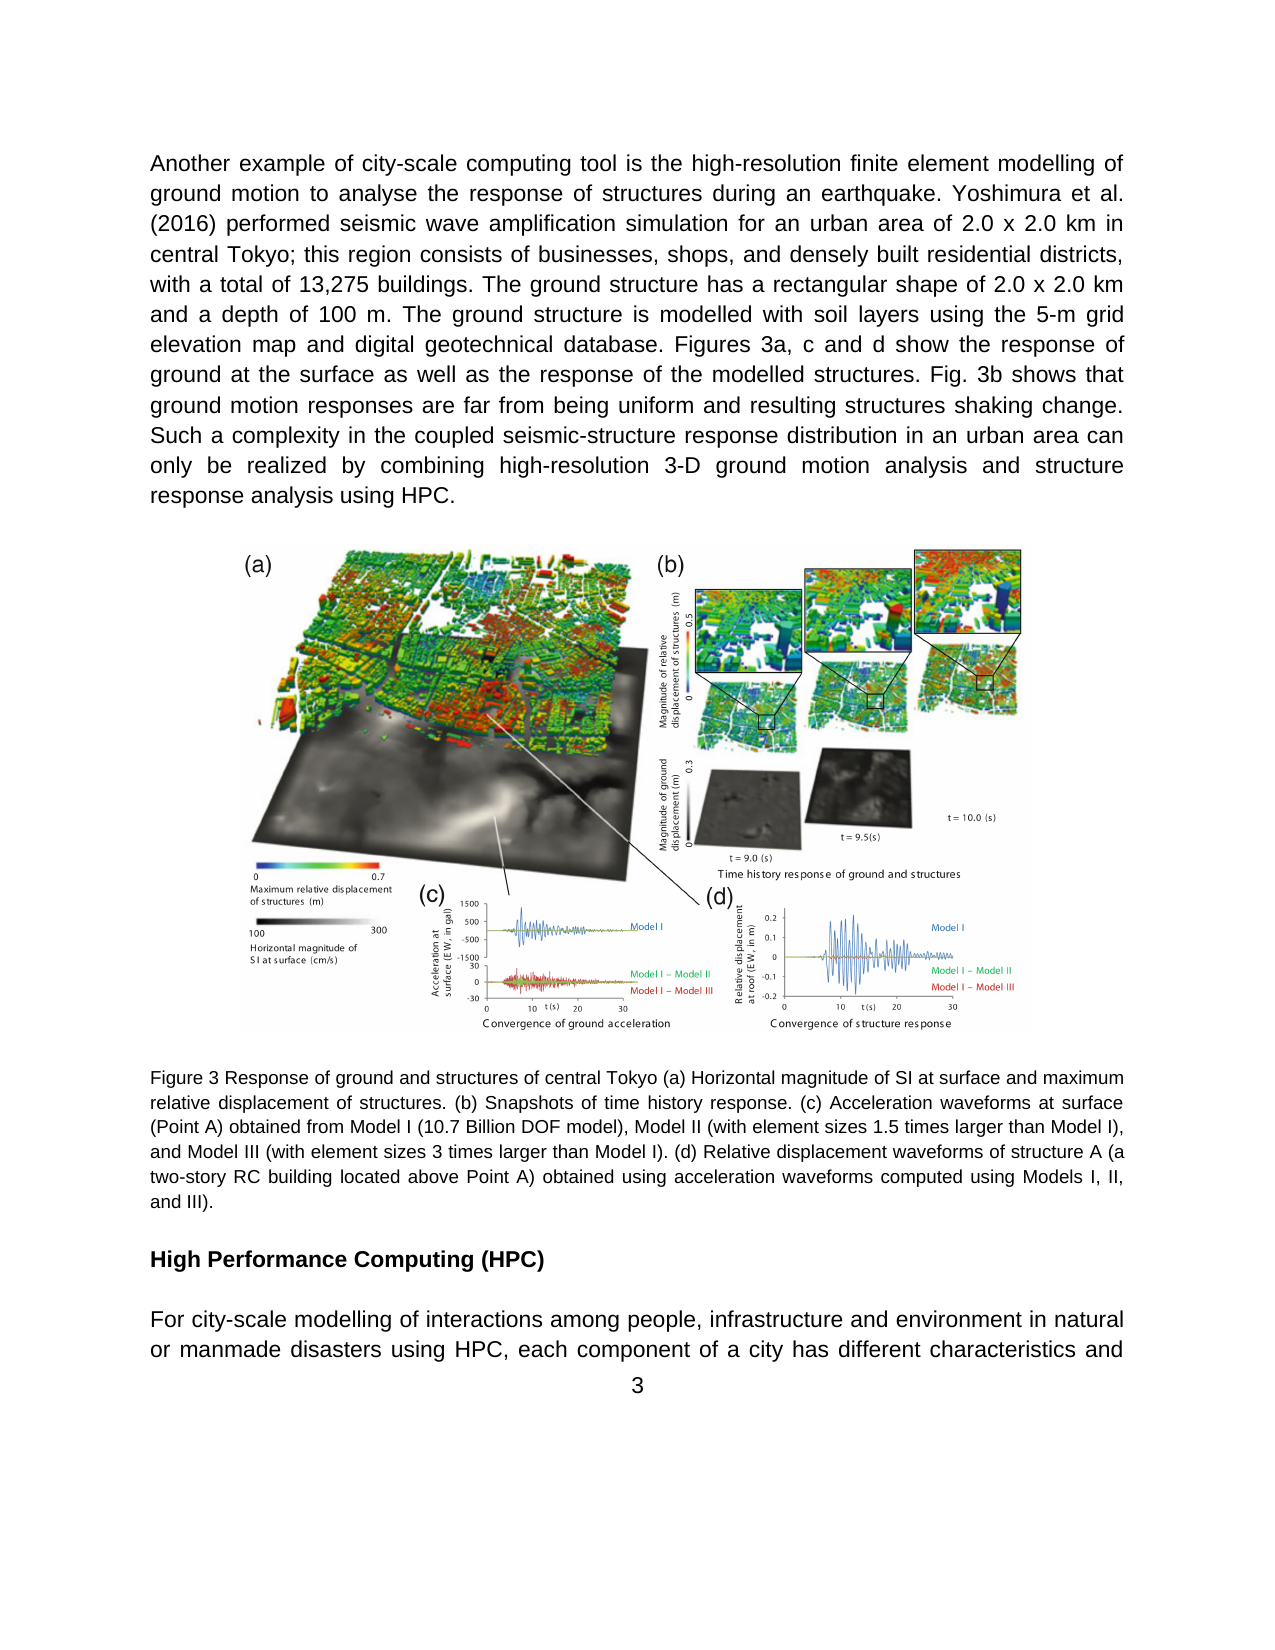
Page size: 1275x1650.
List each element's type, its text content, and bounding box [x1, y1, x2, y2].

text Another example of city-scale computing tool is the high-resolution finite element modelling of ground motion to analyse the response of structures during an earthquake. Yoshimura et al. (2016) performed seismic wave amplification simulation for an urban area of 2.0 x 2.0 km in central Tokyo; this region consists of businesses, shops, and densely built residential districts, with a total of 13,275 buildings. The ground structure has a rectangular shape of 2.0 x 2.0 km and a depth of 100 m. The ground structure is modelled with soil layers using the 5-m grid elevation map and digital geotechnical database. Figures 3a, c and d show the response of ground at the surface as well as the response of the modelled structures. Fig. 3b shows that ground motion responses are far from being uniform and resulting structures shaking change. Such a complexity in the coupled seismic-structure response distribution in an urban area can only be realized by combining high-resolution 3-D ground motion analysis and structure response analysis using HPC. [150, 150, 1125, 509]
picture [240, 542, 1035, 1033]
text Figure 3 Response of ground and structures of central Tokyo (a) Horizontal magnitude of SI at surface and maximum relative displacement of structures. (b) Snapshots of time history response. (c) Acceleration waveforms at surface (Point A) obtained from Model I (10.7 Billion DOF model), Model II (with element sizes 1.5 times larger than Model I), and Model III (with element sizes 3 times larger than Model I). (d) Relative displacement waveforms of structure A (a two-story RC building located above Point A) obtained using acceleration waveforms computed using Models I, II, and III). [150, 1067, 1125, 1212]
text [150, 1306, 1125, 1363]
text High Performance Computing (HPC) [150, 1246, 1125, 1272]
